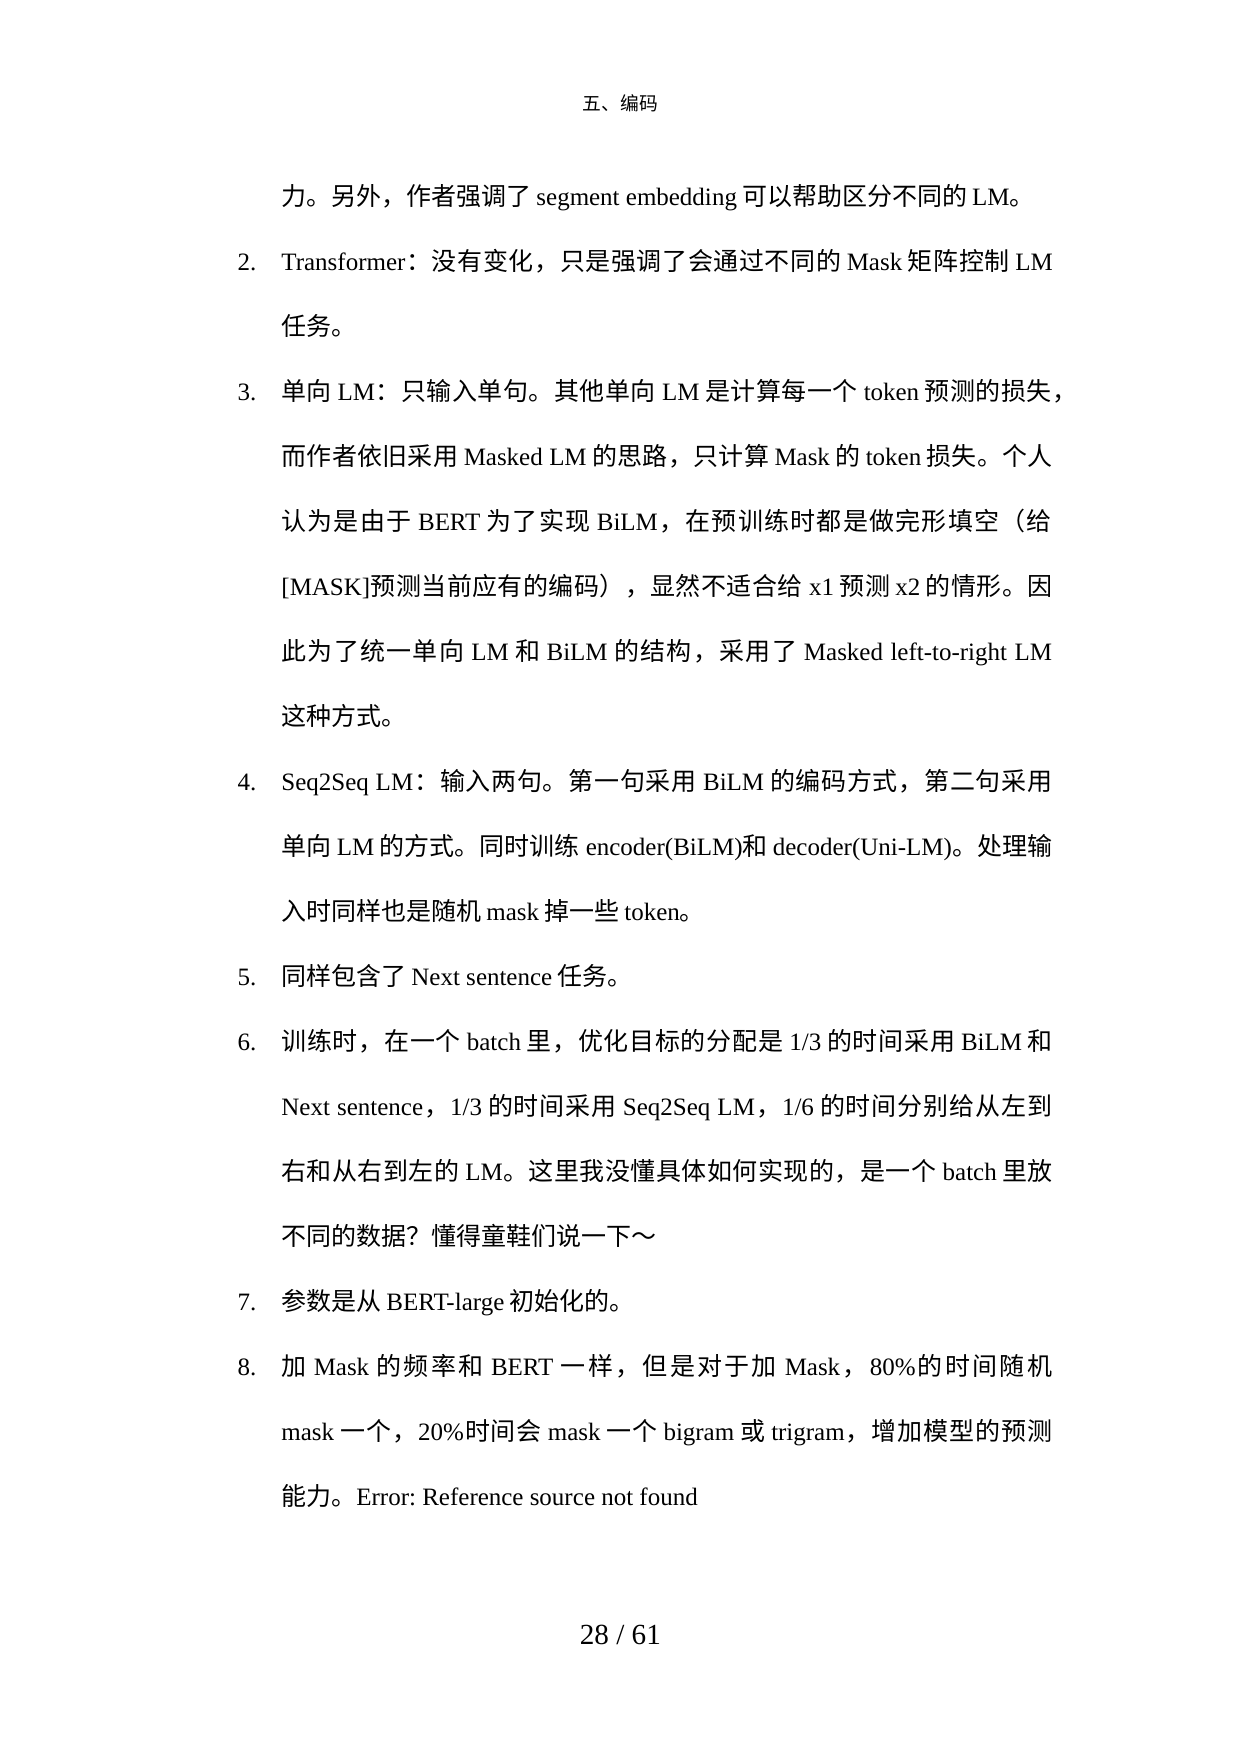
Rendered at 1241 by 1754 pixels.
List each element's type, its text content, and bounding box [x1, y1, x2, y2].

list 同样包含了Next sentence任务。 [237, 942, 1053, 1007]
list 单向LM：只输入单句。其他单向LM是计算每一个token预测的损失，而作者依旧采用Masked LM的思路，只计算Mask的token损失。个人认为是由于BERT为了实现BiLM，在预训练时都是做完形填空（给[MASK]预测当前应有的编码），显然不适合给x1预测x2的情形。因此为了统一单向LM和BiLM的结构，采用了Masked left-to-right LM这种方式。 [237, 357, 1053, 747]
list Seq2Seq LM：输入两句。第一句采用BiLM的编码方式，第二句采用单向LM的方式。同时训练encoder(BiLM)和decoder(Uni-LM)。处理输入时同样也是随机mask掉一些token。 [237, 747, 1053, 942]
list 参数是从BERT-large初始化的。 [237, 1267, 1053, 1332]
list Transformer：没有变化，只是强调了会通过不同的Mask矩阵控制LM任务。 [237, 227, 1053, 357]
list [237, 162, 1053, 227]
list 训练时，在一个batch里，优化目标的分配是1/3的时间采用BiLM和Next sentence，1/3的时间采用Seq2Seq LM，1/6的时间分别给从左到右和从右到左的LM。这里我没懂具体如何实现的，是一个batch里放不同的数据？懂得童鞋们说一下～ [237, 1007, 1053, 1267]
